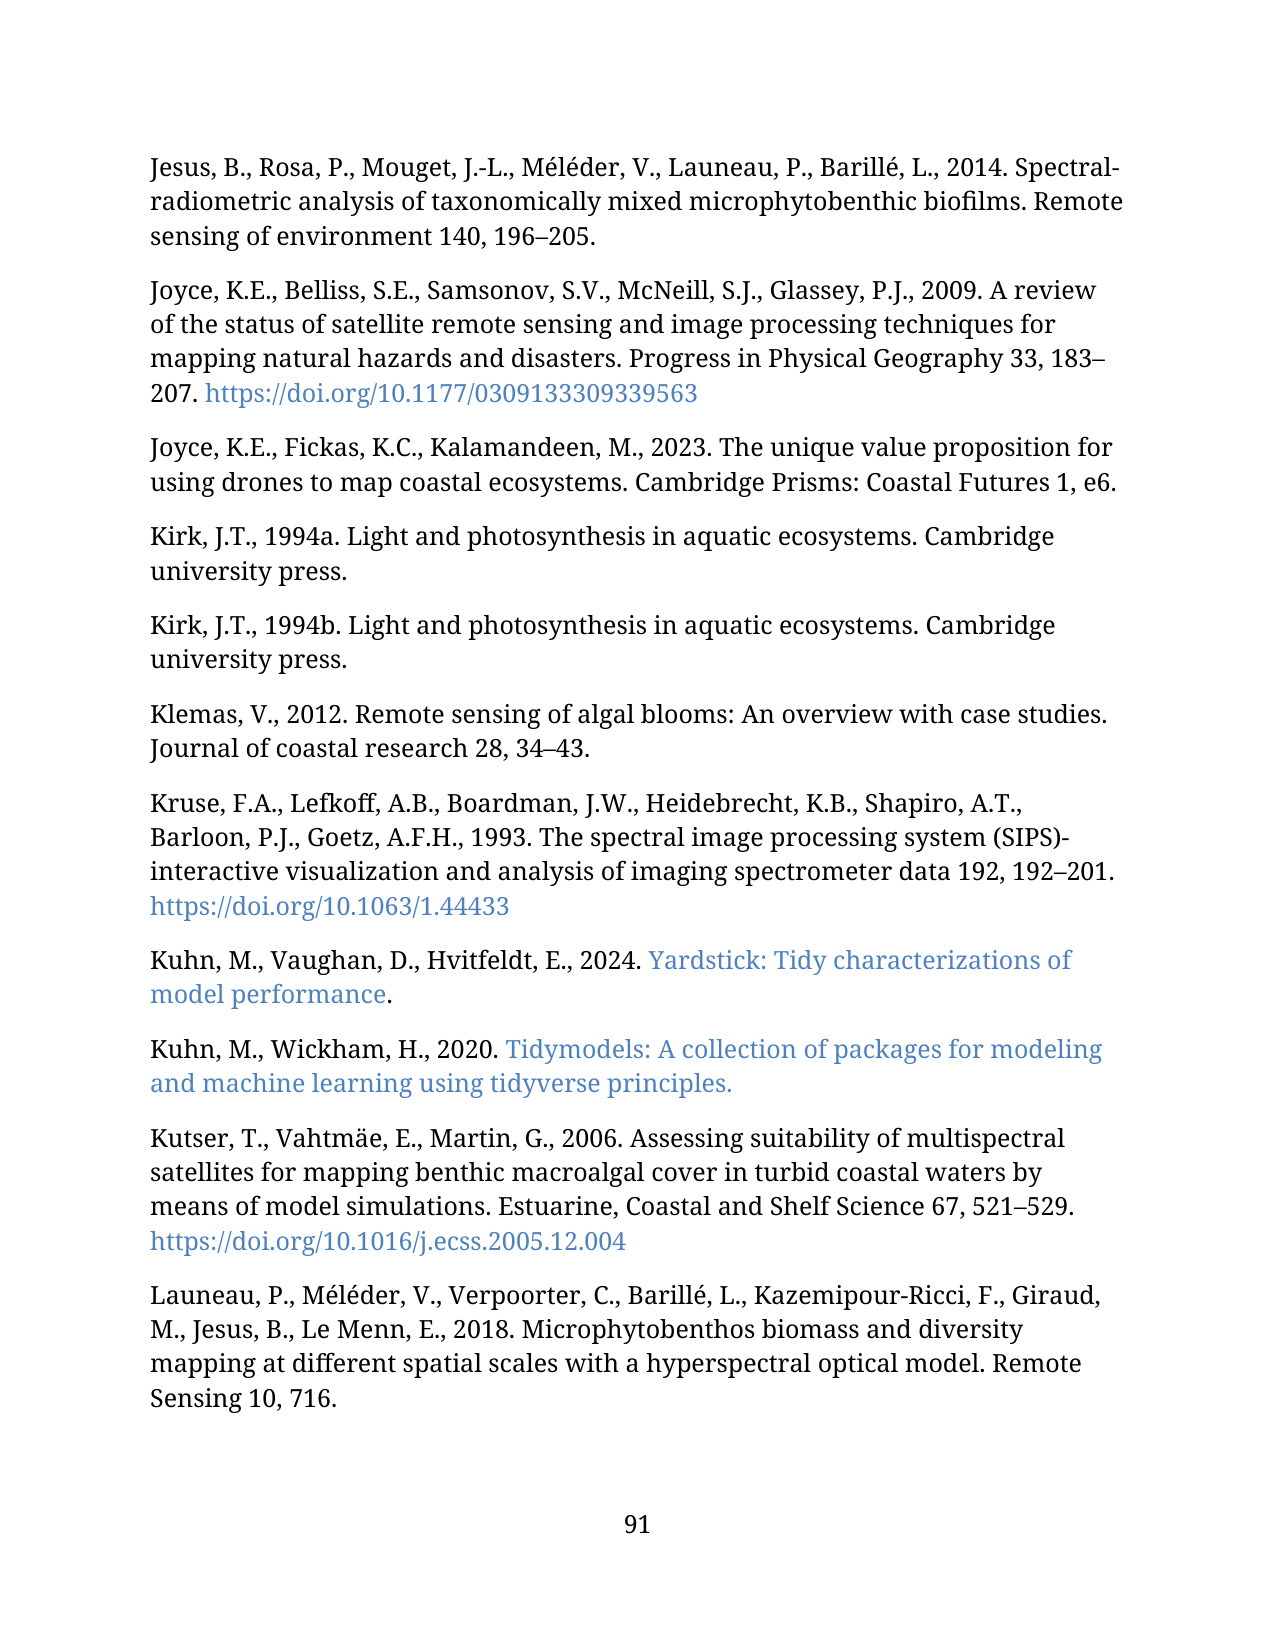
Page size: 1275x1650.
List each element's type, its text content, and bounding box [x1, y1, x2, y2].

text Klemas, V., 2012. Remote sensing of algal blooms: An overview with case studies. Journal of coastal research 28, 34–43. [150, 697, 1125, 765]
text Kuhn, M., Wickham, H., 2020. Tidymodels: A collection of packages for modeling and machine learning using tidyverse principles. [150, 1032, 1125, 1100]
text Kuhn, M., Vaughan, D., Hvitfeldt, E., 2024. Yardstick: Tidy characterizations of model performance. [150, 943, 1125, 1011]
text Jesus, B., Rosa, P., Mouget, J.-L., Méléder, V., Launeau, P., Barillé, L., 2014. Spectral-radiometric analysis of taxonomically mixed microphytobenthic biofilms. Remote sensing of environment 140, 196–205. [150, 150, 1125, 252]
text Joyce, K.E., Fickas, K.C., Kalamandeen, M., 2023. The unique value proposition for using drones to map coastal ecosystems. Cambridge Prisms: Coastal Futures 1, e6. [150, 430, 1125, 498]
text Kirk, J.T., 1994b. Light and photosynthesis in aquatic ecosystems. Cambridge university press. [150, 608, 1125, 676]
text Joyce, K.E., Belliss, S.E., Samsonov, S.V., McNeill, S.J., Glassey, P.J., 2009. A review of the status of satellite remote sensing and image processing techniques for mapping natural hazards and disasters. Progress in Physical Geography 33, 183–207. https://doi.org/10.1177/0309133309339563 [150, 273, 1125, 409]
text Kirk, J.T., 1994a. Light and photosynthesis in aquatic ecosystems. Cambridge university press. [150, 519, 1125, 587]
text Kruse, F.A., Lefkoff, A.B., Boardman, J.W., Heidebrecht, K.B., Shapiro, A.T., Barloon, P.J., Goetz, A.F.H., 1993. The spectral image processing system (SIPS)-interactive visualization and analysis of imaging spectrometer data 192, 192–201. https://doi.org/10.1063/1.44433 [150, 786, 1125, 922]
text Launeau, P., Méléder, V., Verpoorter, C., Barillé, L., Kazemipour-Ricci, F., Giraud, M., Jesus, B., Le Menn, E., 2018. Microphytobenthos biomass and diversity mapping at different spatial scales with a hyperspectral optical model. Remote Sensing 10, 716. [150, 1278, 1125, 1414]
text Kutser, T., Vahtmäe, E., Martin, G., 2006. Assessing suitability of multispectral satellites for mapping benthic macroalgal cover in turbid coastal waters by means of model simulations. Estuarine, Coastal and Shelf Science 67, 521–529. https://doi.org/10.1016/j.ecss.2005.12.004 [150, 1121, 1125, 1257]
